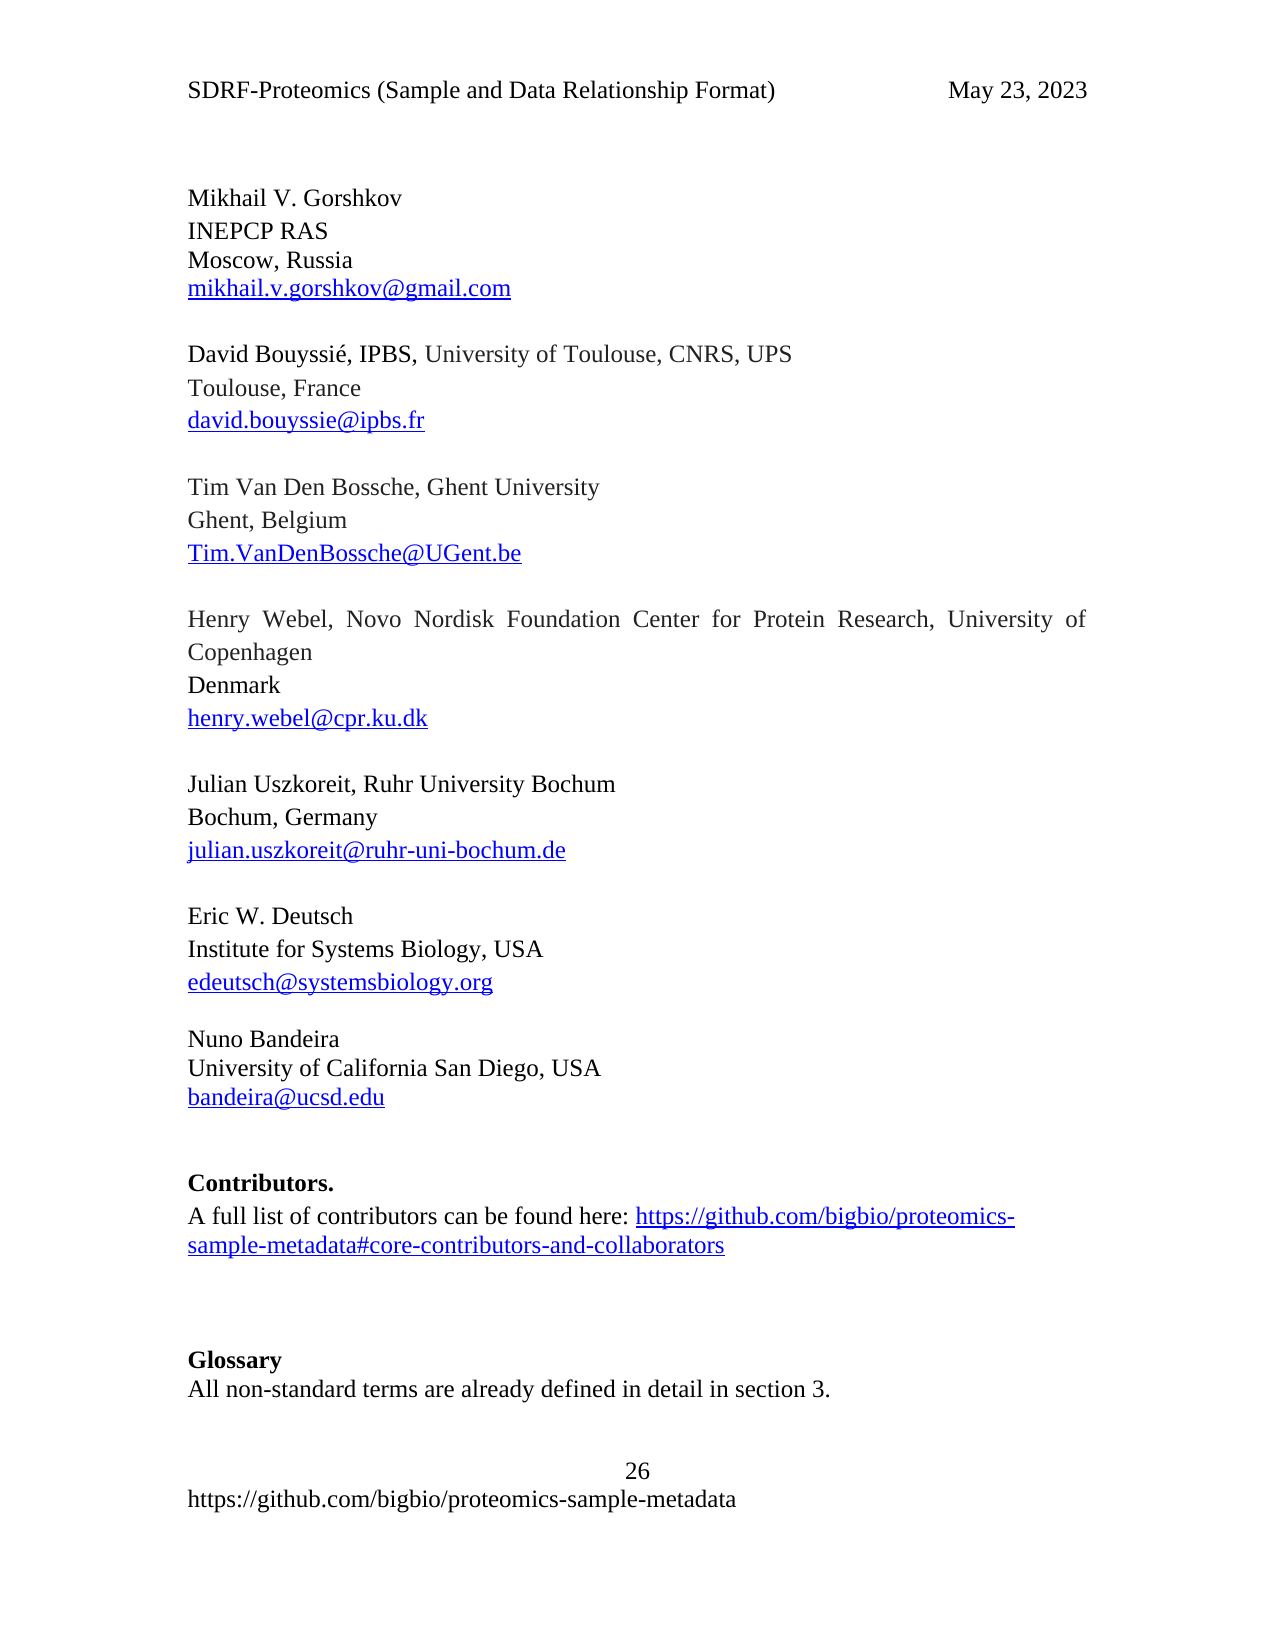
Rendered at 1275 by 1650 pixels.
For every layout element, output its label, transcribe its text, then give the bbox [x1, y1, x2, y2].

text Contributors. [187, 1168, 1087, 1197]
text Nuno Bandeira [187, 1024, 1087, 1053]
text Toulouse, France [187, 373, 1087, 401]
text INEPCP RAS [187, 216, 1087, 245]
text bandeira@ucsd.edu [187, 1082, 1087, 1111]
text Julian Uszkoreit, Ruhr University Bochum [187, 769, 1087, 798]
text Eric W. Deutsch [187, 901, 1087, 930]
text Glossary [187, 1345, 1087, 1374]
text mikhail.v.gorshkov@gmail.com [187, 273, 1087, 302]
text All non-standard terms are already defined in detail in section 3. [187, 1374, 1087, 1402]
text Tim Van Den Bossche, Ghent University [187, 472, 1087, 500]
text Henry Webel, Novo Nordisk Foundation Center for Protein Research, University of Copenhagen [187, 604, 1087, 666]
text edeutsch@systemsbiology.org [187, 967, 1087, 996]
text henry.webel@cpr.ku.dk [187, 703, 1087, 732]
text Mikhail V. Gorshkov [187, 183, 1087, 212]
text A full list of contributors can be found here: https://github.com/bigbio/proteomics-sample-metadata#core-contributors-and-collaborators [187, 1201, 1087, 1259]
text David Bouyssié, IPBS, University of Toulouse, CNRS, UPS [187, 339, 1087, 368]
text Bochum, Germany [187, 802, 1087, 831]
text Ghent, Belgium [187, 505, 1087, 533]
text david.bouyssie@ipbs.fr [187, 406, 1087, 434]
text Moscow, Russia [187, 245, 1087, 273]
text Institute for Systems Biology, USA [187, 934, 1087, 963]
text University of California San Diego, USA [187, 1053, 1087, 1082]
text julian.uszkoreit@ruhr-uni-bochum.de [187, 835, 1087, 864]
text Denmark [187, 670, 1087, 698]
text Tim.VanDenBossche@UGent.be [187, 538, 1087, 566]
